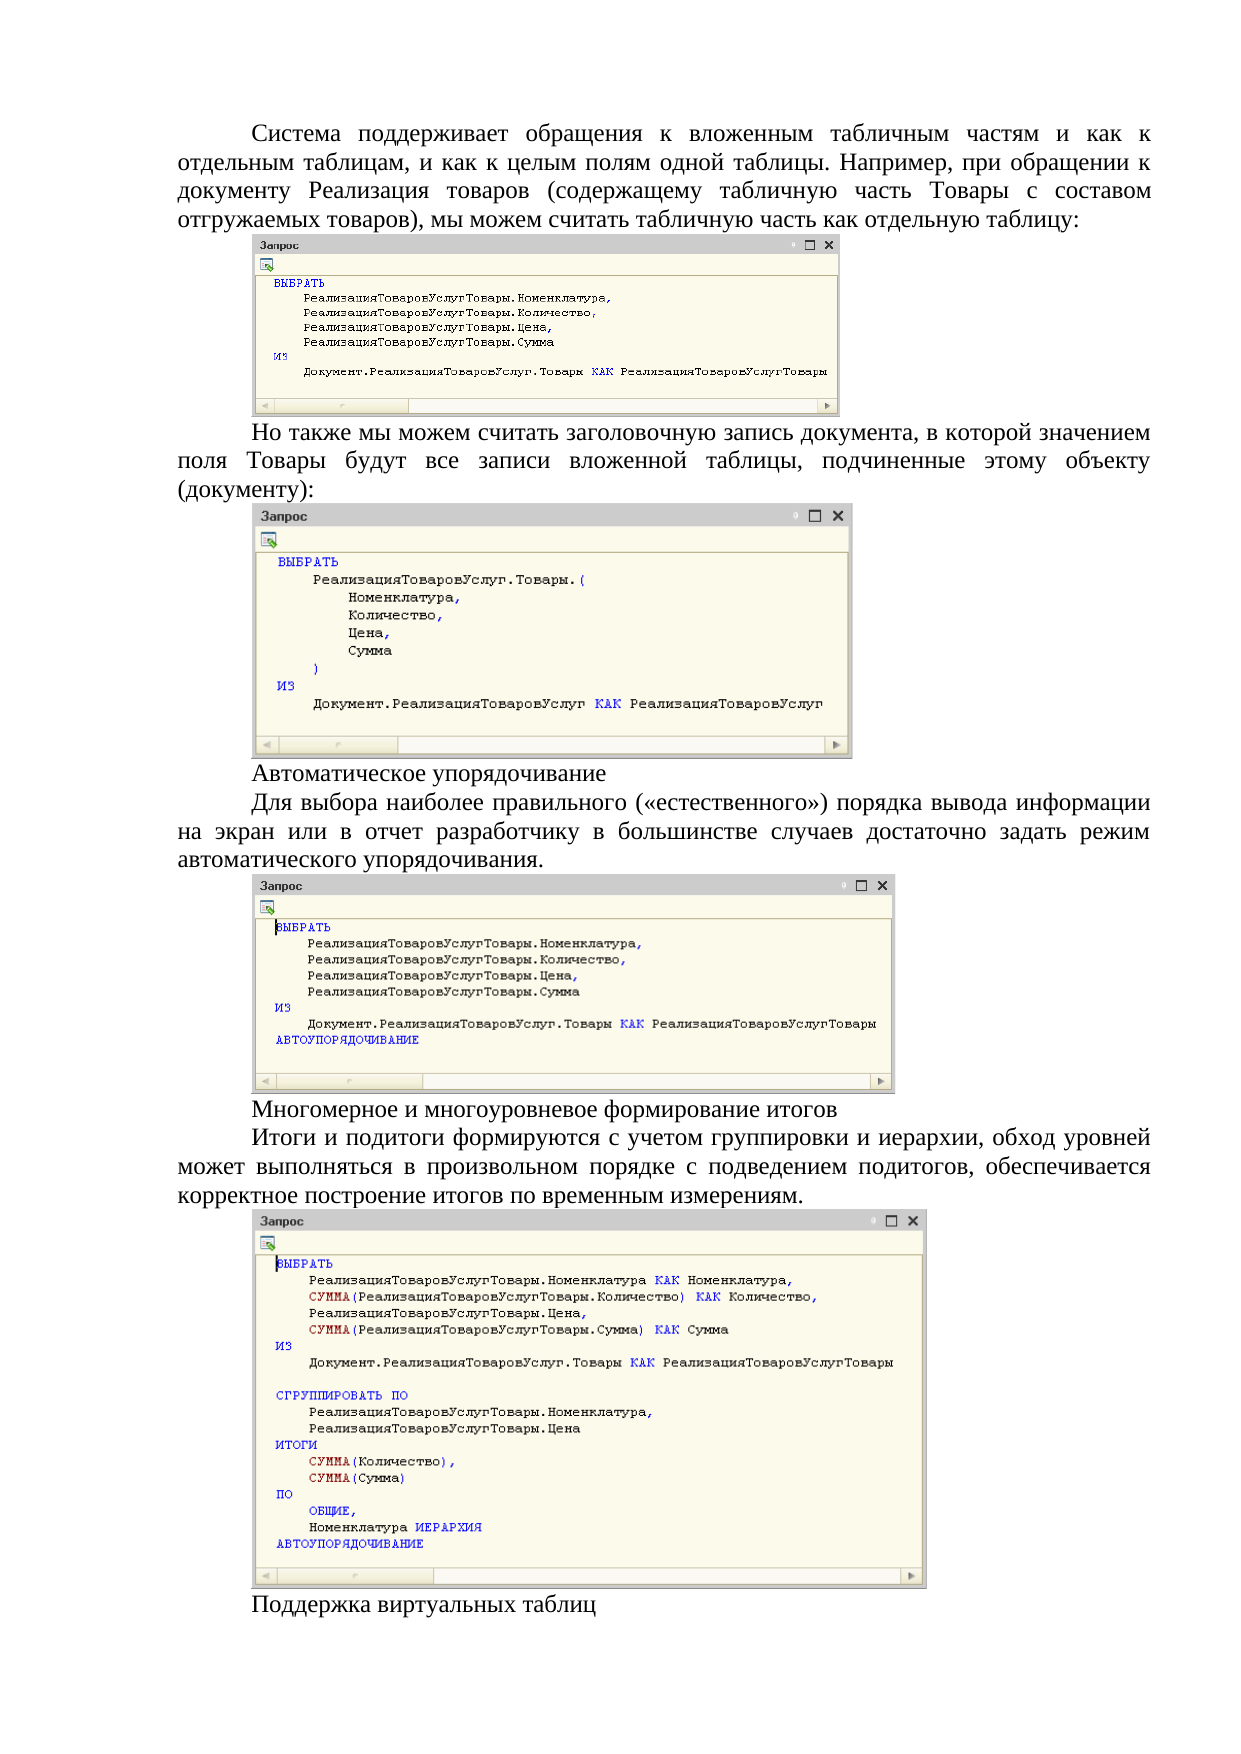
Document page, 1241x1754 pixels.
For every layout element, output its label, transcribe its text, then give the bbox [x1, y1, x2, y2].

text Система поддерживает обращения к вложенным табличным частям и как к отдельным таблицам, и как к целым полям одной таблицы. Например, при обращении к документу Реализация товаров (содержащему табличную часть Товары с составом отгружаемых товаров), мы можем считать табличную часть как отдельную таблицу: [177, 118, 1152, 233]
picture [251, 1208, 927, 1589]
text Автоматическое упорядочивание [177, 758, 1152, 787]
picture [251, 503, 853, 759]
text Итоги и подитоги формируются с учетом группировки и иерархии, обход уровней может выполняться в произвольном порядке с подведением подитогов, обеспечивается корректное построение итогов по временным измерениям. [177, 1122, 1152, 1209]
text Но также мы можем считать заголовочную запись документа, в которой значением поля Товары будут все записи вложенной таблицы, подчиненные этому объекту (документу): [177, 417, 1152, 503]
picture [251, 873, 896, 1094]
text Многомерное и многоуровневое формирование итогов [177, 1094, 1152, 1122]
text Для выбора наиболее правильного («естественного») порядка вывода информации на экран или в отчет разработчику в большинстве случаев достаточно задать режим автоматического упорядочивания. [177, 787, 1152, 873]
text Поддержка виртуальных таблиц [177, 1589, 1152, 1618]
picture [251, 233, 840, 417]
